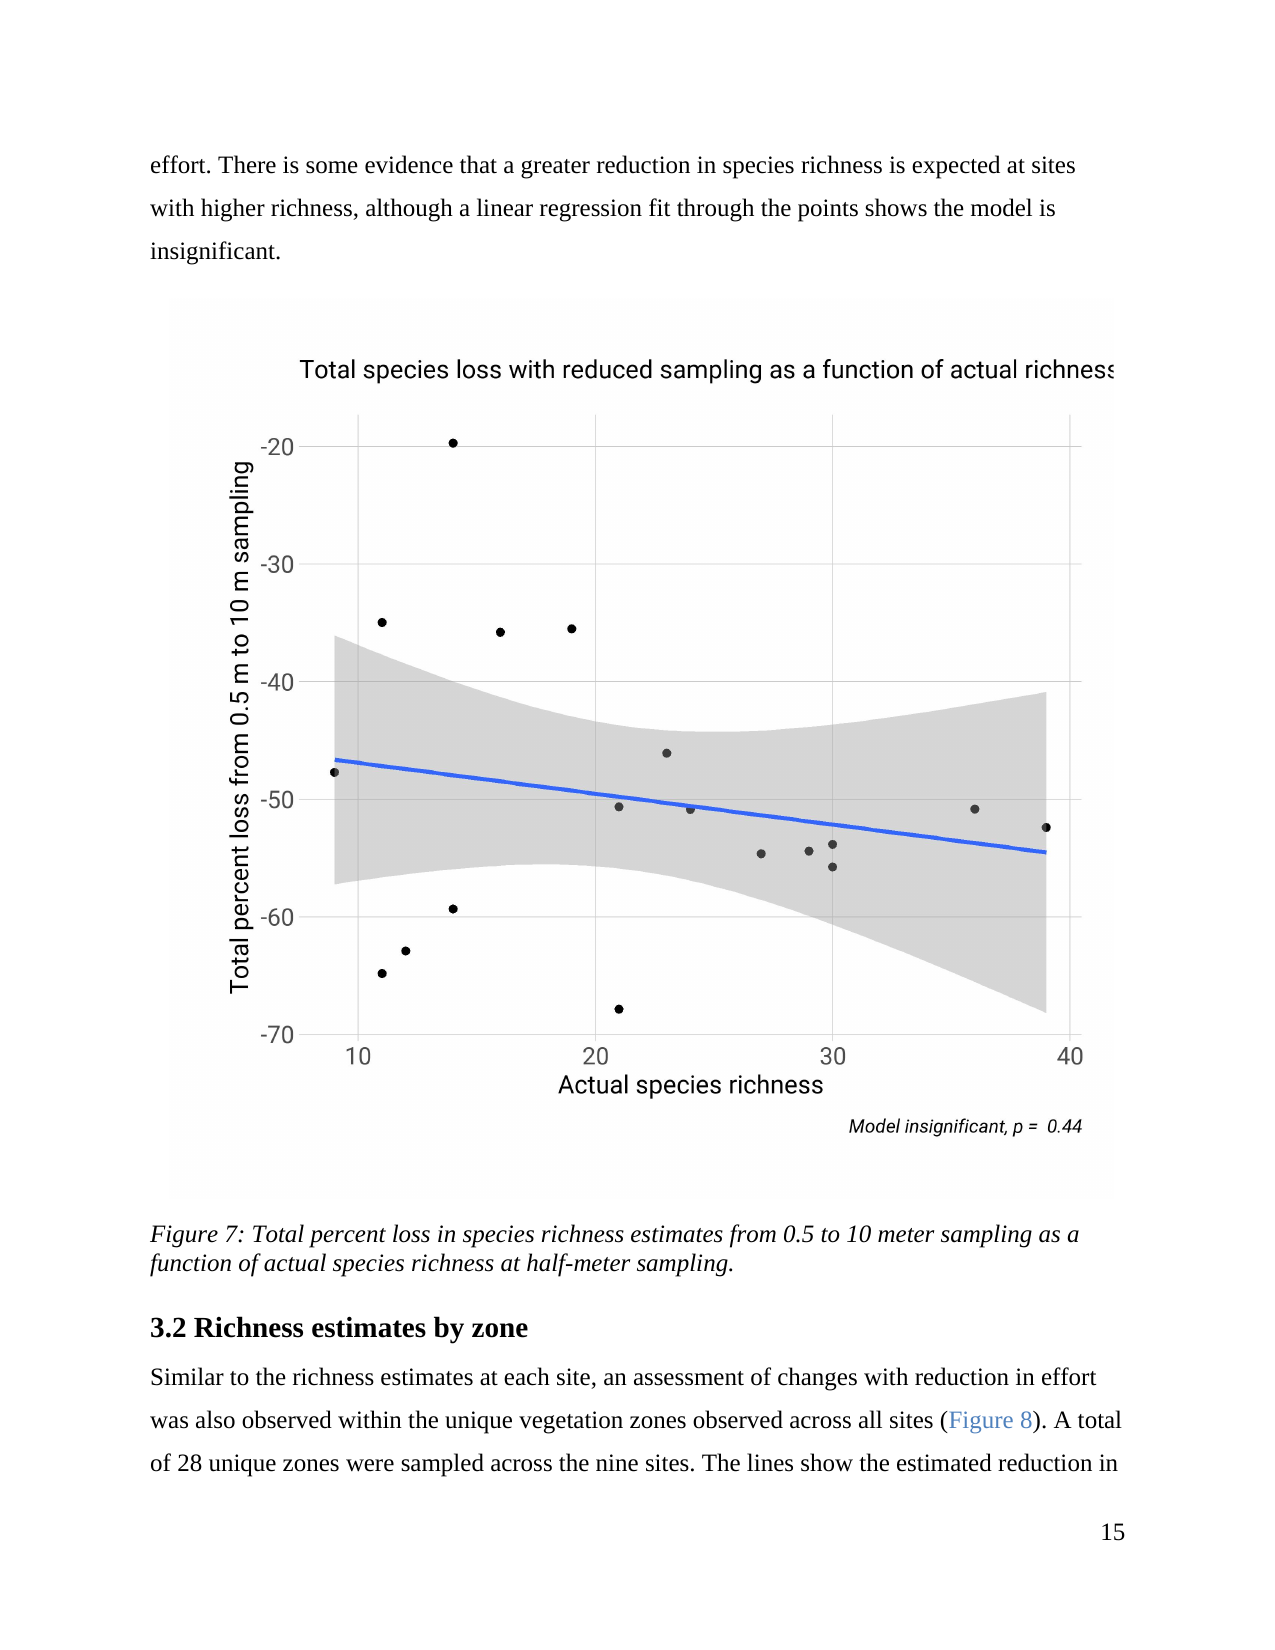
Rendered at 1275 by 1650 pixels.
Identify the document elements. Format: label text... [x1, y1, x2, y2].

picture [168, 298, 1114, 1199]
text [150, 150, 1125, 265]
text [150, 1362, 1125, 1477]
subtitle 3.2 Richness estimates by zone [150, 1310, 1125, 1343]
table_header Figure 7: Total percent loss in species richness estimates from 0.5 to 10 meter sampling as a function of actual species richness at half-meter sampling. [139, 298, 1114, 1289]
